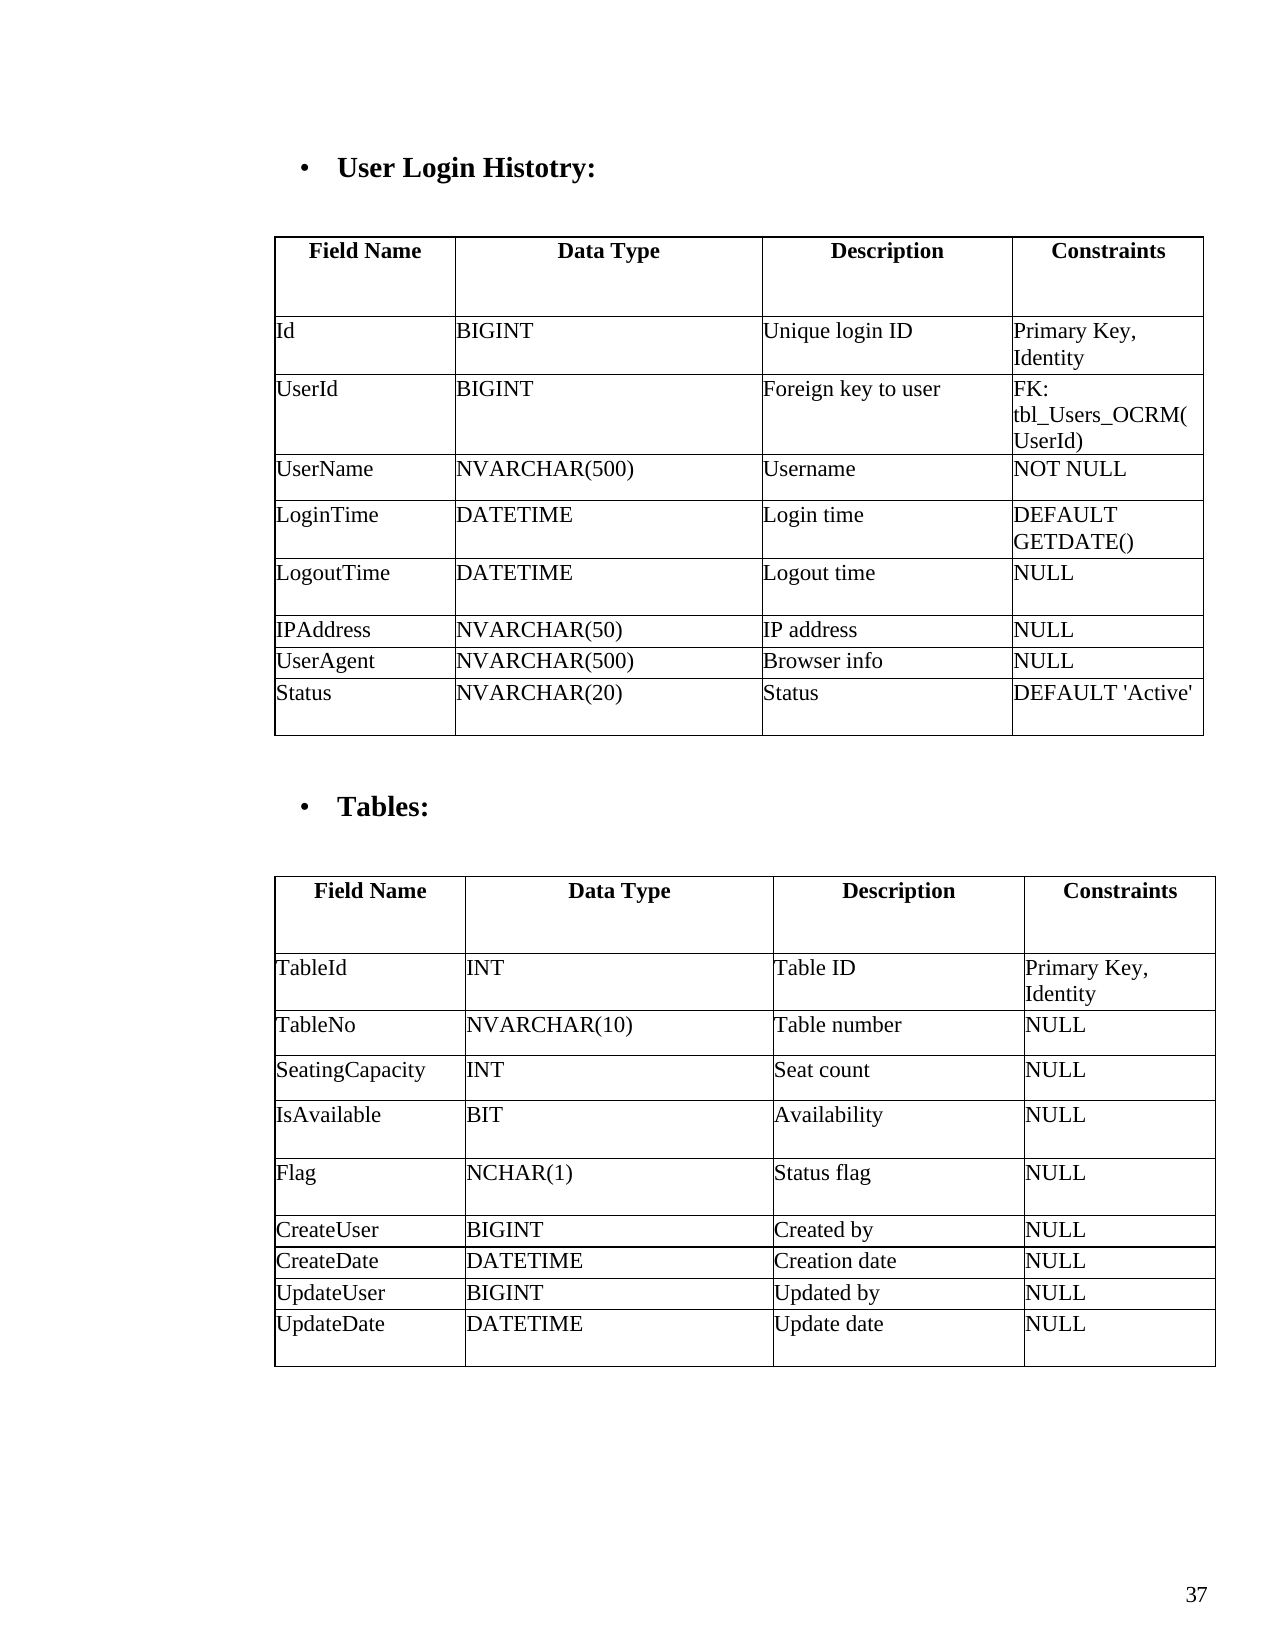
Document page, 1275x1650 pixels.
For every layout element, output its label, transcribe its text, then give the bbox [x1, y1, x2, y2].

table_cell IP address [763, 616, 1012, 647]
table_header Data Type [456, 238, 762, 316]
table_cell DEFAULT GETDATE() [1013, 501, 1203, 558]
table_cell NULL [1025, 1056, 1215, 1100]
table_cell NULL [1025, 1101, 1215, 1158]
table_cell BIGINT [456, 375, 762, 454]
table_cell INT [466, 1056, 773, 1100]
list User Login Histotry: [299, 150, 1275, 183]
table_cell Status [276, 679, 455, 735]
table_cell NVARCHAR(10) [466, 1011, 773, 1055]
table_cell LoginTime [276, 501, 455, 558]
table_cell NULL [1025, 1310, 1215, 1366]
table_cell DATETIME [466, 1310, 773, 1366]
table_cell Login time [763, 501, 1012, 558]
table_cell Created by [774, 1216, 1024, 1246]
table_cell TableNo [276, 1011, 465, 1055]
table_cell SeatingCapacity [276, 1056, 465, 1100]
table_cell UserAgent [276, 648, 455, 678]
table_cell NULL [1013, 559, 1203, 615]
table_cell UserName [276, 455, 455, 500]
table_header Description [763, 238, 1012, 316]
table_cell NULL [1013, 616, 1203, 647]
table_cell Status [763, 679, 1012, 735]
table_cell Table number [774, 1011, 1024, 1055]
table_cell Username [763, 455, 1012, 500]
table_cell Status flag [774, 1159, 1024, 1215]
table_cell Table ID [774, 954, 1024, 1010]
table_cell UserId [276, 375, 455, 454]
table_cell Logout time [763, 559, 1012, 615]
table_cell BIGINT [456, 317, 762, 374]
table_cell NVARCHAR(20) [456, 679, 762, 735]
table_cell DATETIME [456, 559, 762, 615]
table_cell NULL [1025, 1248, 1215, 1278]
table_header Description [774, 877, 1024, 953]
table_cell Updated by [774, 1279, 1024, 1309]
table_cell NULL [1025, 1279, 1215, 1309]
table_cell IPAddress [276, 616, 455, 647]
table_cell NCHAR(1) [466, 1159, 773, 1215]
table_cell DEFAULT 'Active' [1013, 679, 1203, 735]
table_cell Creation date [774, 1248, 1024, 1278]
table_cell INT [466, 954, 773, 1010]
table_cell BIGINT [466, 1279, 773, 1309]
table_cell Flag [276, 1159, 465, 1215]
table_cell BIT [466, 1101, 773, 1158]
table_cell NULL [1025, 1159, 1215, 1215]
table_cell Update date [774, 1310, 1024, 1366]
table_cell CreateUser [276, 1216, 465, 1246]
table_cell UpdateDate [276, 1310, 465, 1366]
table_cell TableId [276, 954, 465, 1010]
table_cell Browser info [763, 648, 1012, 678]
table_cell NVARCHAR(500) [456, 648, 762, 678]
table_header Field Name [276, 238, 455, 316]
table_cell UpdateUser [276, 1279, 465, 1309]
table_cell NOT NULL [1013, 455, 1203, 500]
table_cell IsAvailable [276, 1101, 465, 1158]
table_cell Foreign key to user [763, 375, 1012, 454]
list Tables: [299, 789, 1275, 823]
table_cell NVARCHAR(50) [456, 616, 762, 647]
table_cell Availability [774, 1101, 1024, 1158]
table_cell NULL [1025, 1216, 1215, 1246]
table_cell LogoutTime [276, 559, 455, 615]
table_cell BIGINT [466, 1216, 773, 1246]
table_cell CreateDate [276, 1248, 465, 1278]
table_cell Primary Key, Identity [1025, 954, 1215, 1010]
table_cell NULL [1013, 648, 1203, 678]
table_cell NULL [1025, 1011, 1215, 1055]
table_header Field Name [276, 877, 465, 953]
table_cell DATETIME [466, 1248, 773, 1278]
table_header Constraints [1013, 238, 1203, 316]
table_header Constraints [1025, 877, 1215, 953]
table_cell Seat count [774, 1056, 1024, 1100]
table_cell DATETIME [456, 501, 762, 558]
table_cell Unique login ID [763, 317, 1012, 374]
table_cell Id [276, 317, 455, 374]
table_cell FK: tbl_Users_OCRM(UserId) [1013, 375, 1203, 454]
table_cell NVARCHAR(500) [456, 455, 762, 500]
table_header Data Type [466, 877, 773, 953]
table_cell Primary Key, Identity [1013, 317, 1203, 374]
